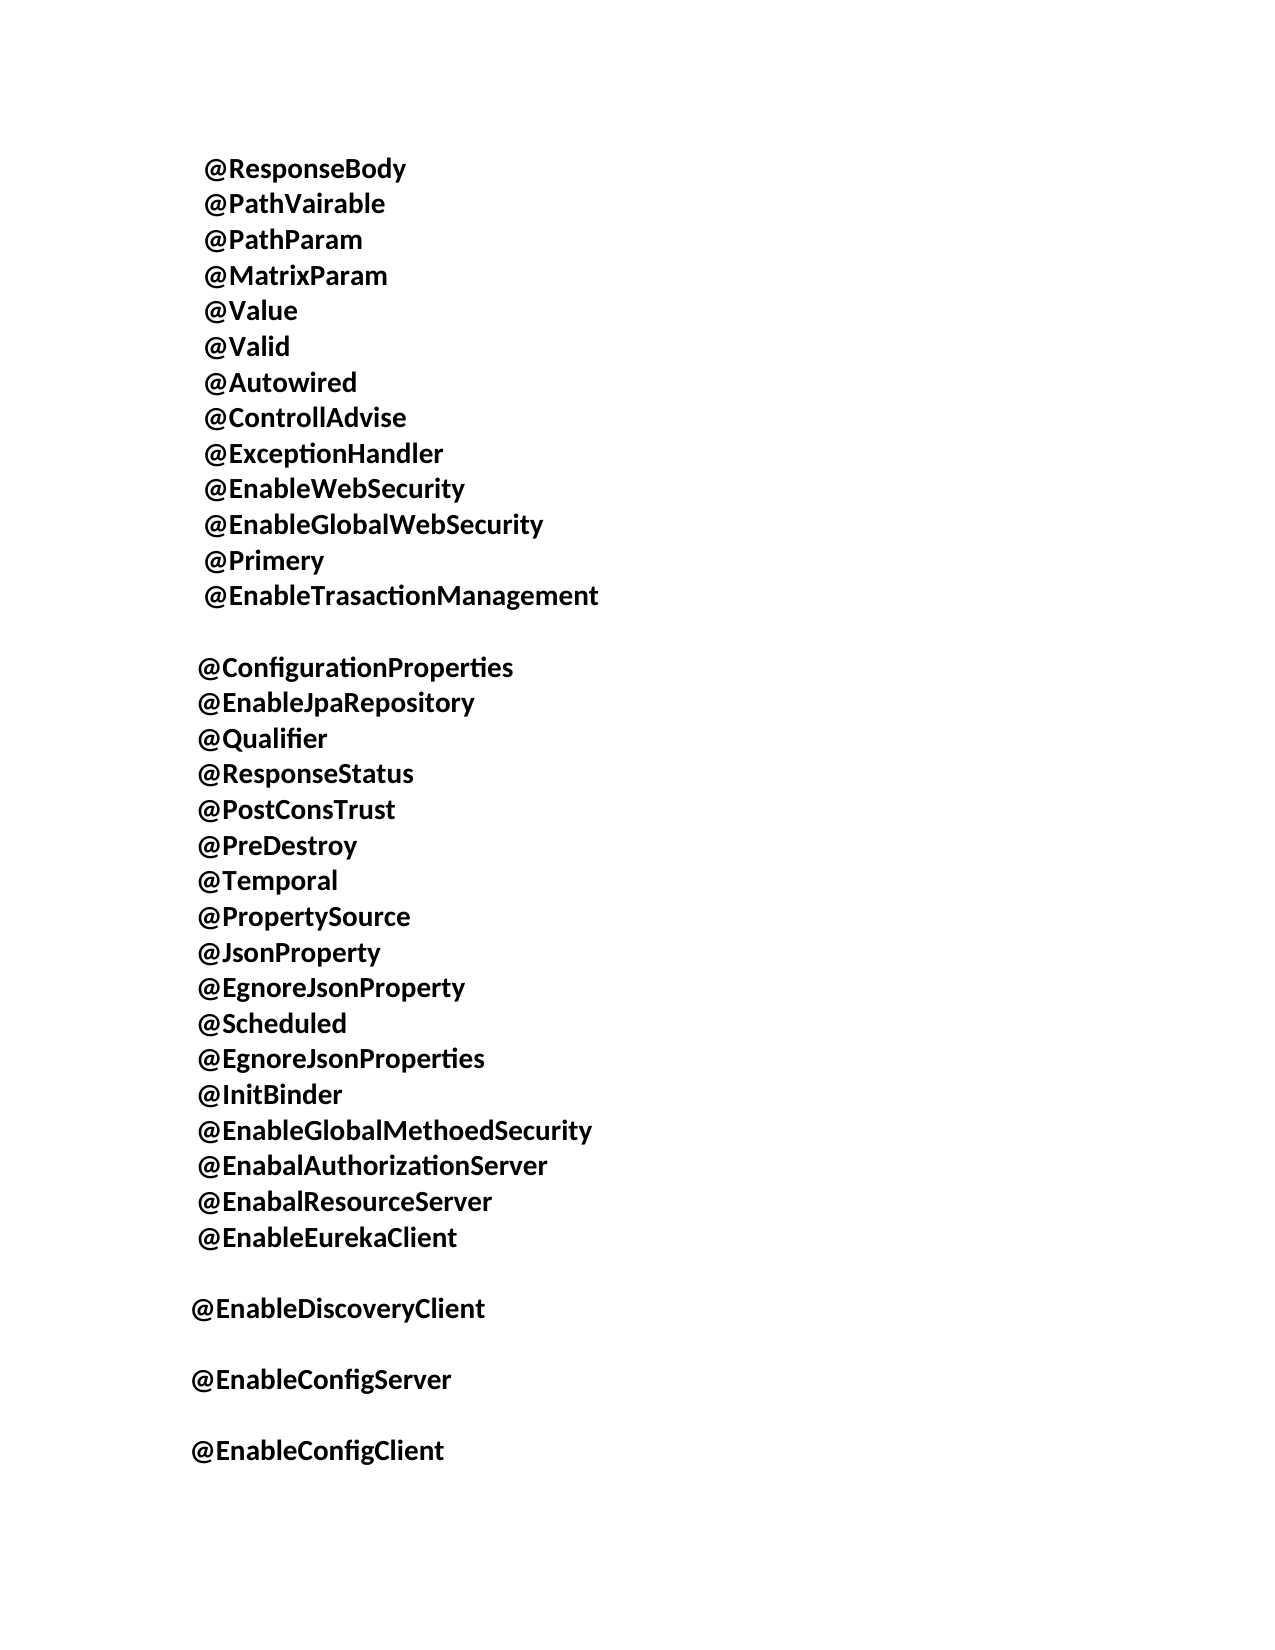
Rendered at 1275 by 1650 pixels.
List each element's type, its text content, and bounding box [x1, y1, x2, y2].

text @EnableEurekaClient [150, 1219, 1125, 1254]
text @EnableJpaRepository [150, 684, 1125, 720]
text @EnableTrasactionManagement [150, 577, 1125, 613]
text @EnableConfigClient [150, 1432, 1125, 1468]
text @PathParam [150, 221, 1125, 257]
text @PathVairable [150, 186, 1125, 221]
text @PropertySource [150, 898, 1125, 934]
text @PreDestroy [150, 827, 1125, 862]
text @ExceptionHandler [150, 435, 1125, 471]
text @EnableGlobalWebSecurity [150, 506, 1125, 542]
text @MatrixParam [150, 257, 1125, 292]
text @Primery [150, 542, 1125, 577]
text @JsonProperty [150, 934, 1125, 969]
text @ConfigurationProperties [150, 649, 1125, 684]
text @ControllAdvise [150, 399, 1125, 435]
text @EnableWebSecurity [150, 471, 1125, 506]
text @Scheduled [150, 1005, 1125, 1041]
text @Valid [150, 328, 1125, 364]
text @ResponseBody [150, 150, 1125, 186]
text @EgnoreJsonProperties [150, 1041, 1125, 1076]
text @EnableConfigServer [150, 1361, 1125, 1397]
text @Temporal [150, 862, 1125, 898]
text @Autowired [150, 364, 1125, 399]
text @Value [150, 292, 1125, 328]
text @EnableGlobalMethoedSecurity [150, 1112, 1125, 1147]
text @EnabalAuthorizationServer [150, 1147, 1125, 1183]
text @PostConsTrust [150, 791, 1125, 827]
text @ResponseStatus [150, 756, 1125, 791]
text @InitBinder [150, 1076, 1125, 1112]
text @EnabalResourceServer [150, 1183, 1125, 1219]
text @EnableDiscoveryClient [150, 1290, 1125, 1326]
text @EgnoreJsonProperty [150, 969, 1125, 1005]
text @Qualifier [150, 720, 1125, 756]
